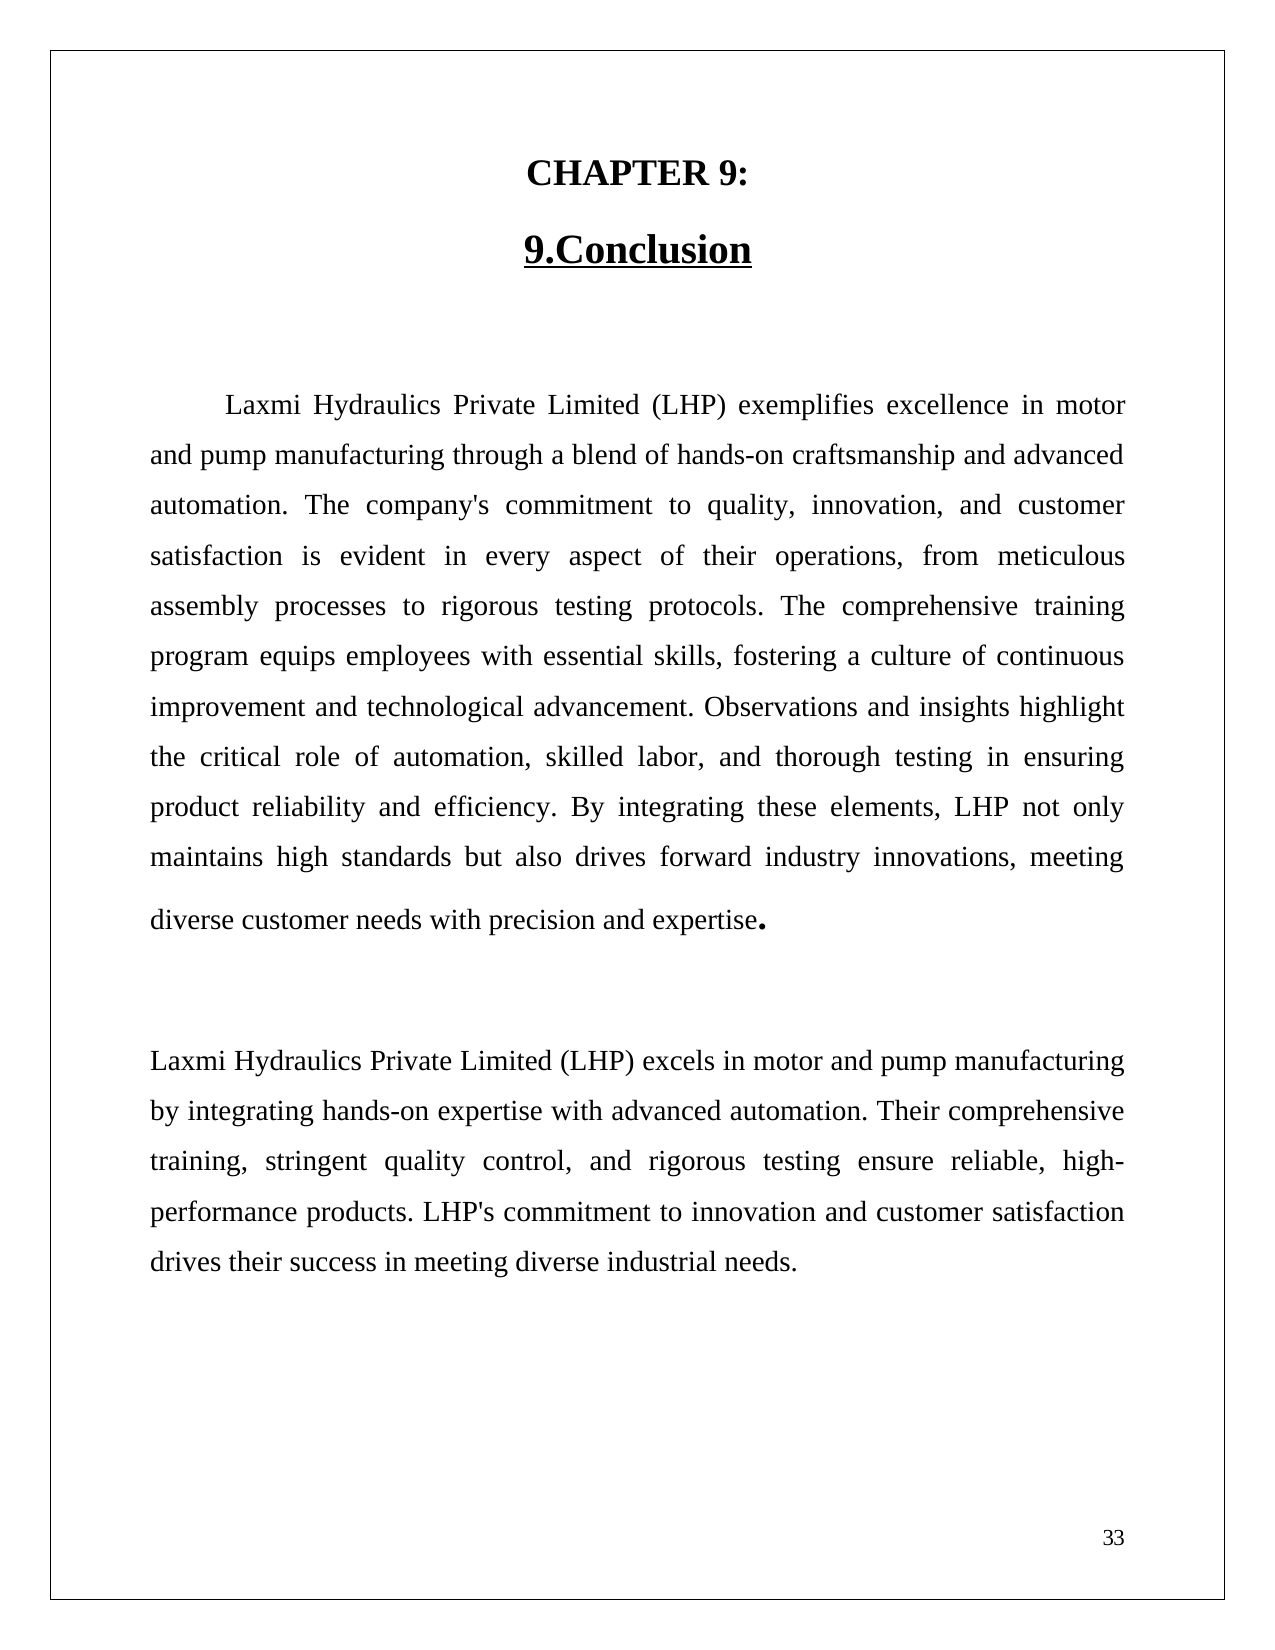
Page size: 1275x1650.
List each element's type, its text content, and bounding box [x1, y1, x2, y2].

text Laxmi Hydraulics Private Limited (LHP) excels in motor and pump manufacturing by integrating hands-on expertise with advanced automation. Their comprehensive training, stringent quality control, and rigorous testing ensure reliable, high- performance products. LHP's commitment to innovation and customer satisfaction drives their success in meeting diverse industrial needs. [150, 1043, 1126, 1277]
text Laxmi Hydraulics Private Limited (LHP) exemplifies excellence in motor and pump manufacturing through a blend of hands-on craftsmanship and advanced automation. The company's commitment to quality, innovation, and customer satisfaction is evident in every aspect of their operations, from meticulous assembly processes to rigorous testing protocols. The comprehensive training program equips employees with essential skills, fostering a culture of continuous improvement and technological advancement. Observations and insights highlight the critical role of automation, skilled labor, and thorough testing in ensuring product reliability and efficiency. By integrating these elements, LHP not only maintains high standards but also drives forward industry innovations, meeting diverse customer needs with precision and expertise. [150, 387, 1125, 938]
subtitle 9.Conclusion [104, 224, 1171, 272]
text CHAPTER 9: [104, 150, 1171, 193]
